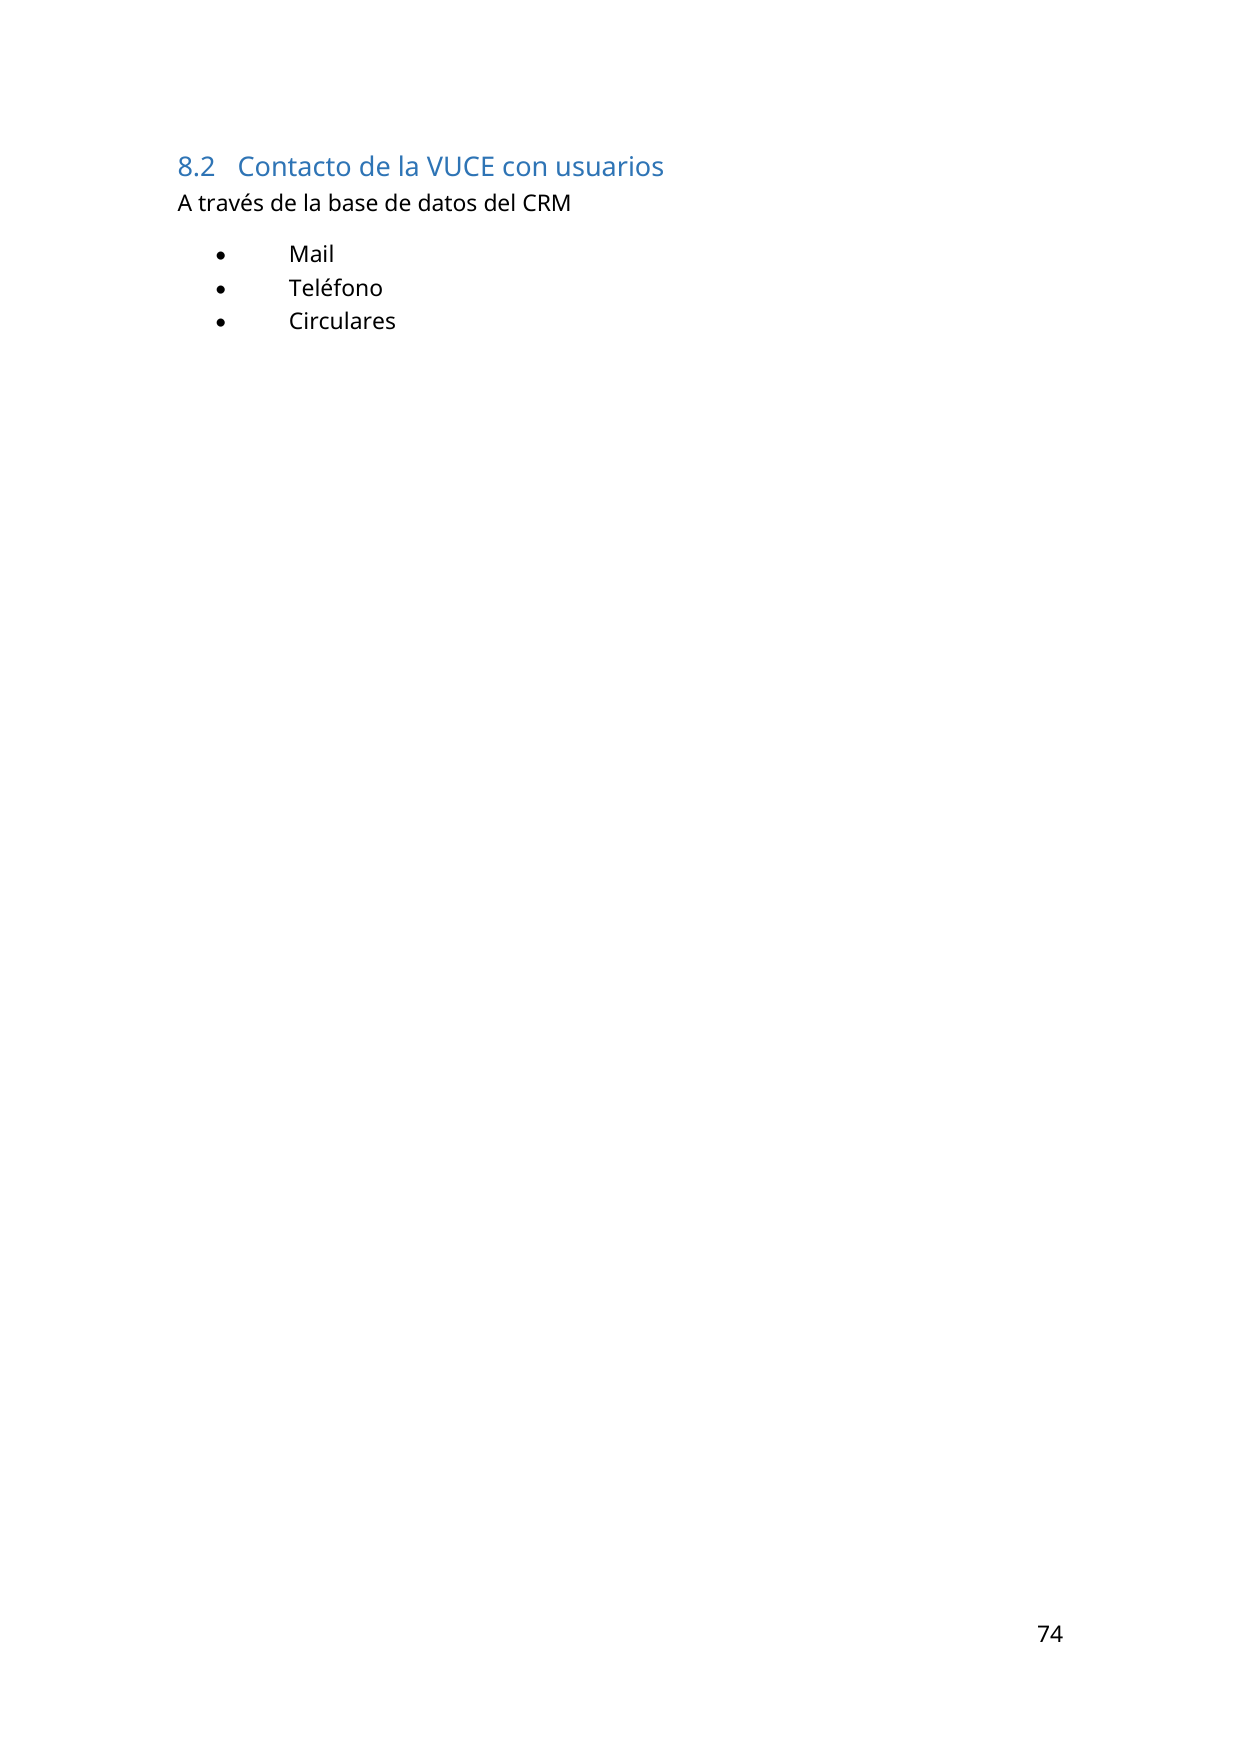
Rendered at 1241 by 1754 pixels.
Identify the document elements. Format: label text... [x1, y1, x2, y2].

list Mail [215, 238, 1063, 269]
text A través de la base de datos del CRM [177, 187, 1063, 219]
list Teléfono [215, 272, 1063, 303]
subtitle Contacto de la VUCE con usuarios [177, 148, 1063, 184]
list Circulares [215, 305, 1063, 337]
